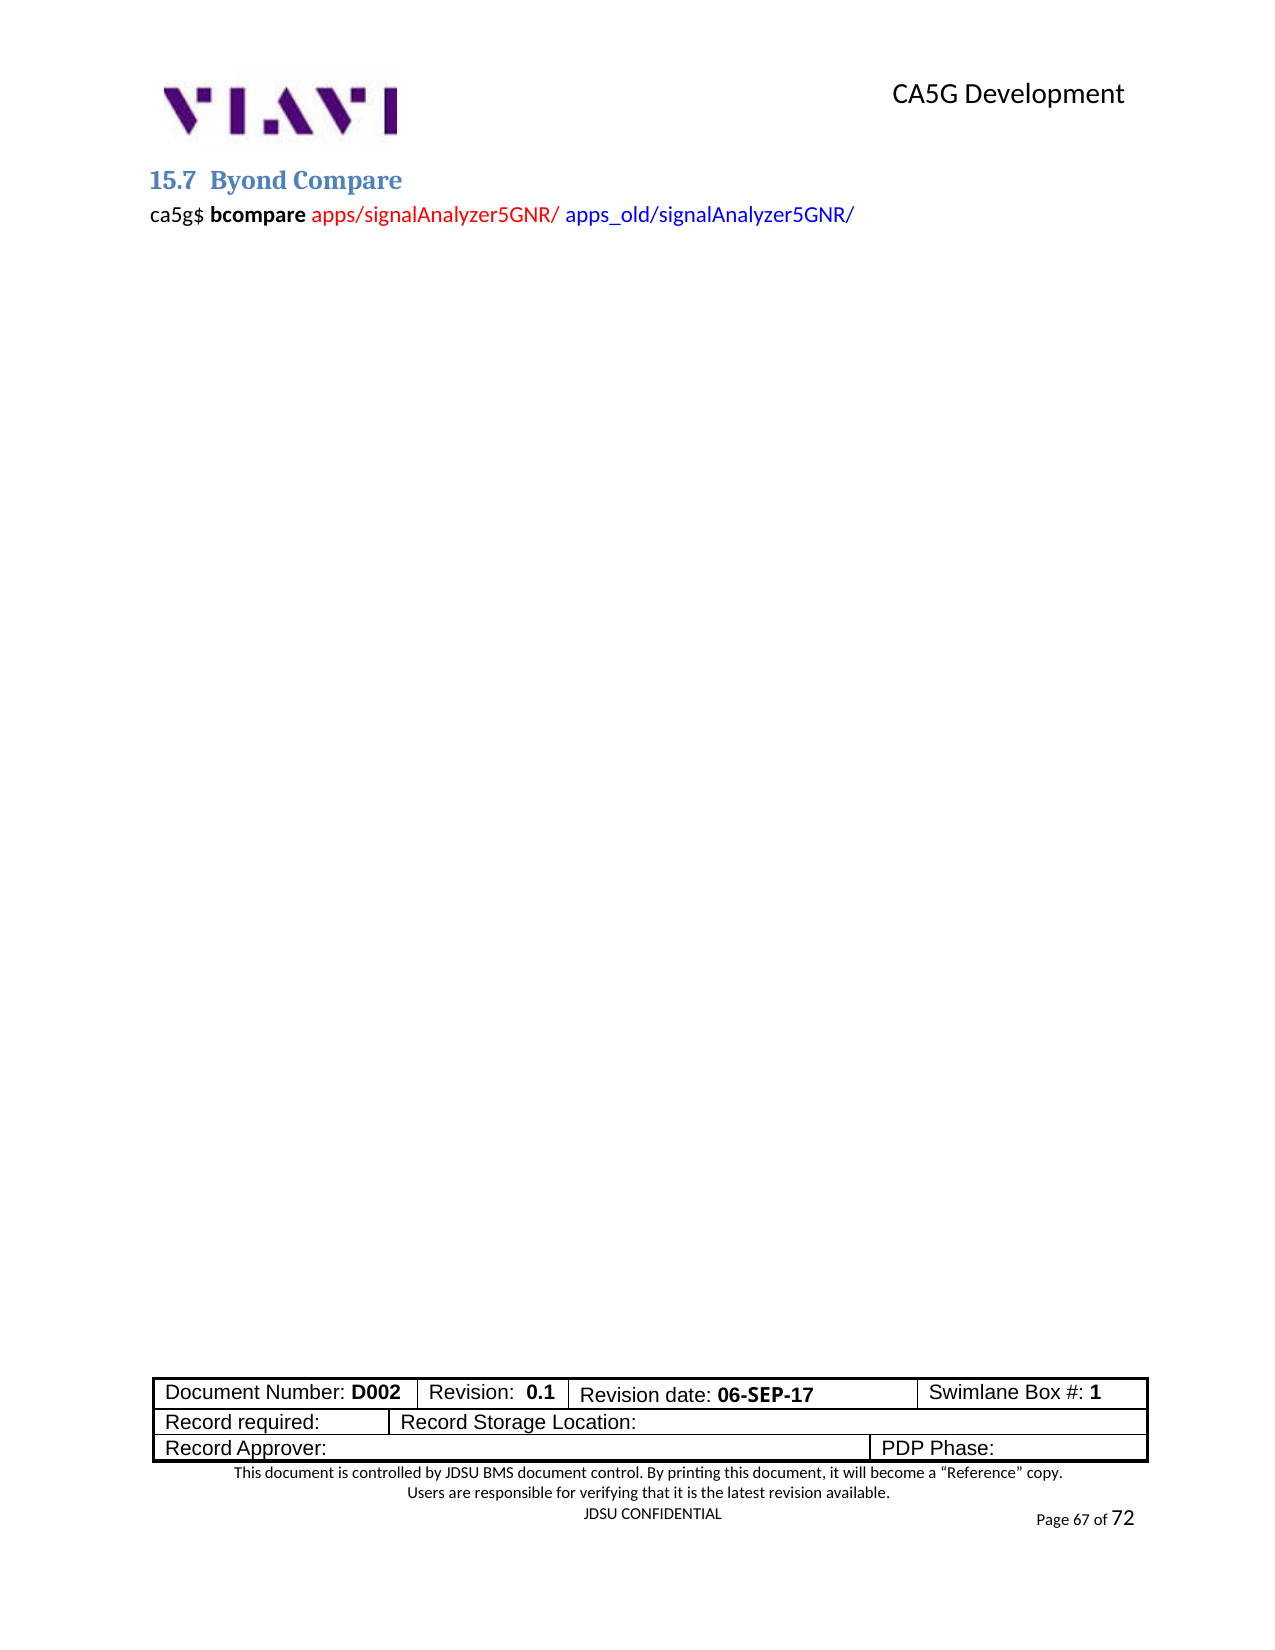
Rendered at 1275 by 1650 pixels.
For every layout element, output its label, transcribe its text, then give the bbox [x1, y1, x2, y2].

subtitle Byond Compare [150, 165, 1125, 196]
picture [162, 68, 397, 146]
text ca5g$ bcompare apps/signalAnalyzer5GNR/ apps_old/signalAnalyzer5GNR/ [150, 201, 1125, 228]
